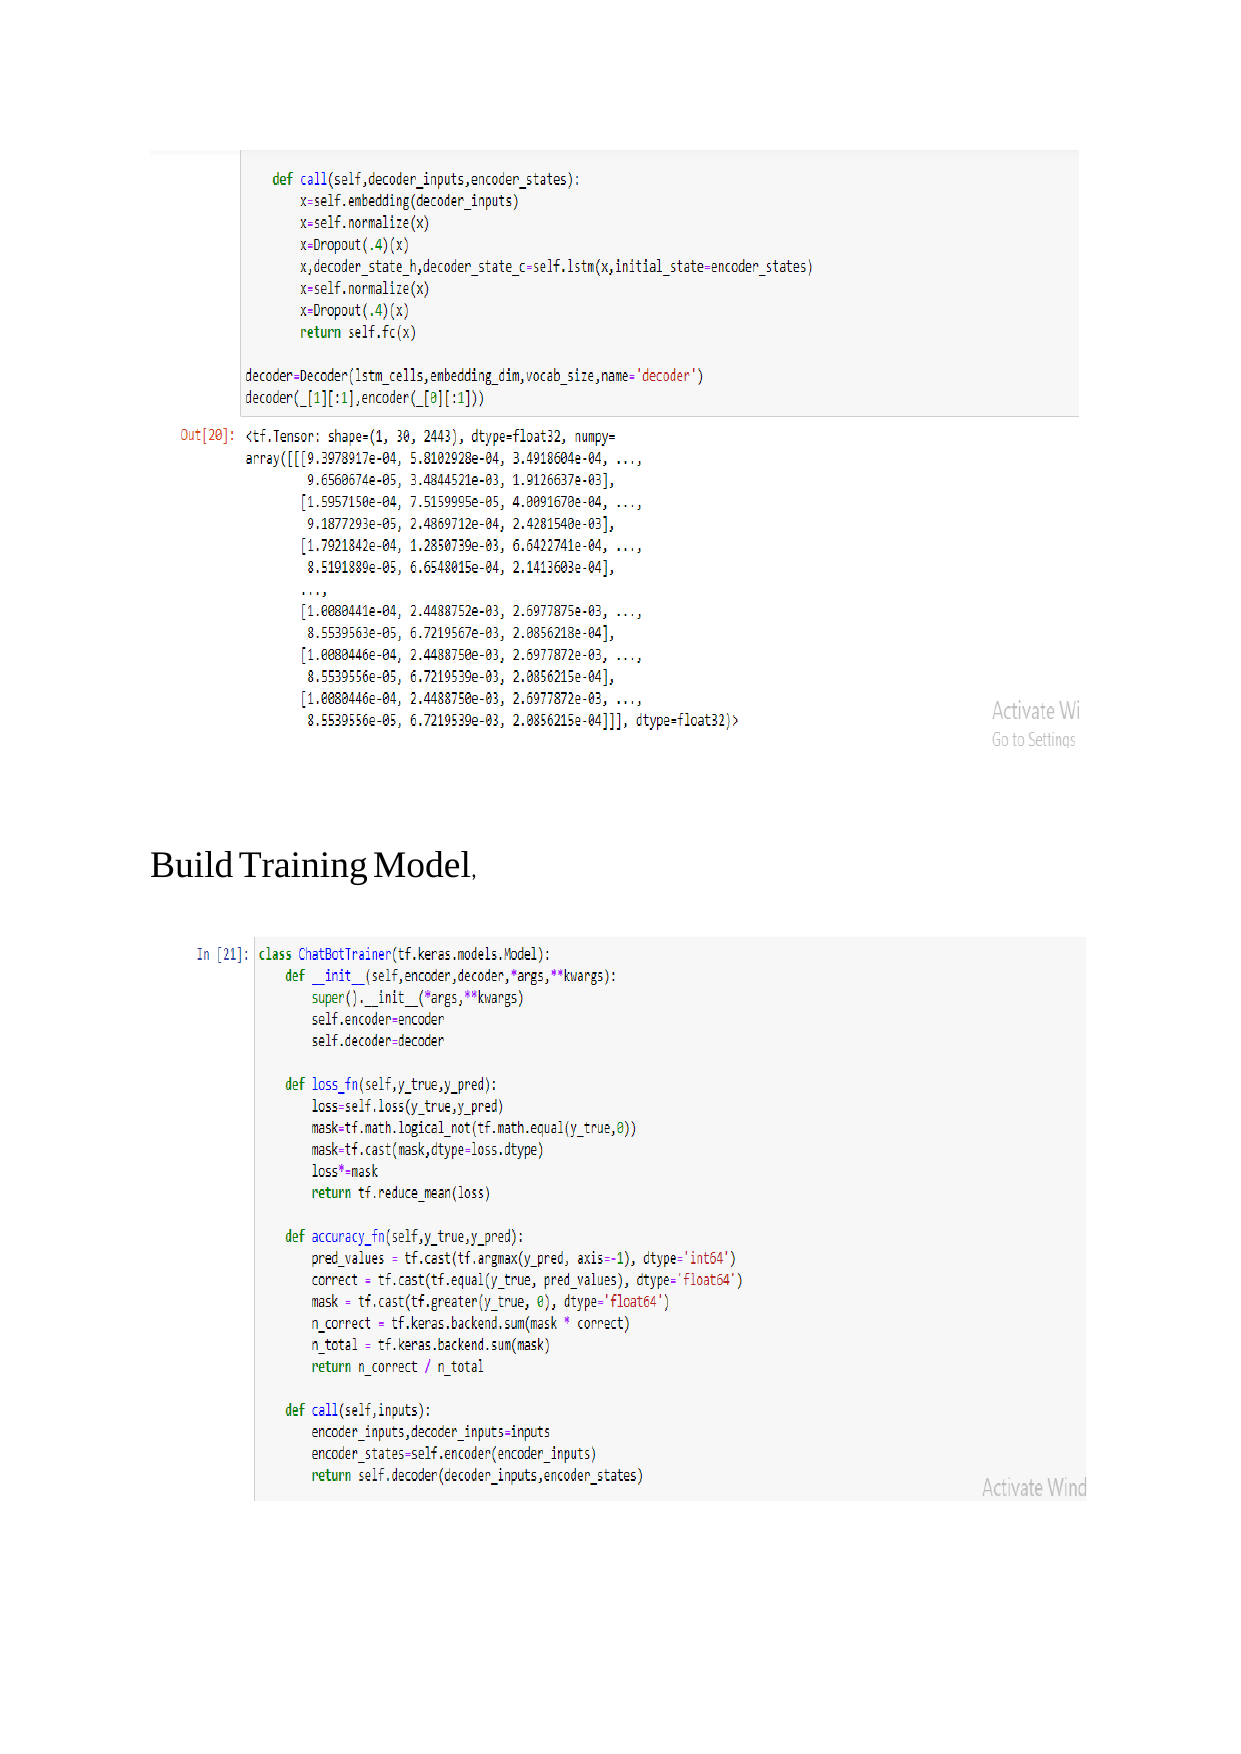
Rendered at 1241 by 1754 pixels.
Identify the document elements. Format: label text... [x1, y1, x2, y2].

picture [150, 150, 1079, 748]
picture [174, 937, 1087, 1501]
text Build Training Model, [150, 843, 1090, 886]
